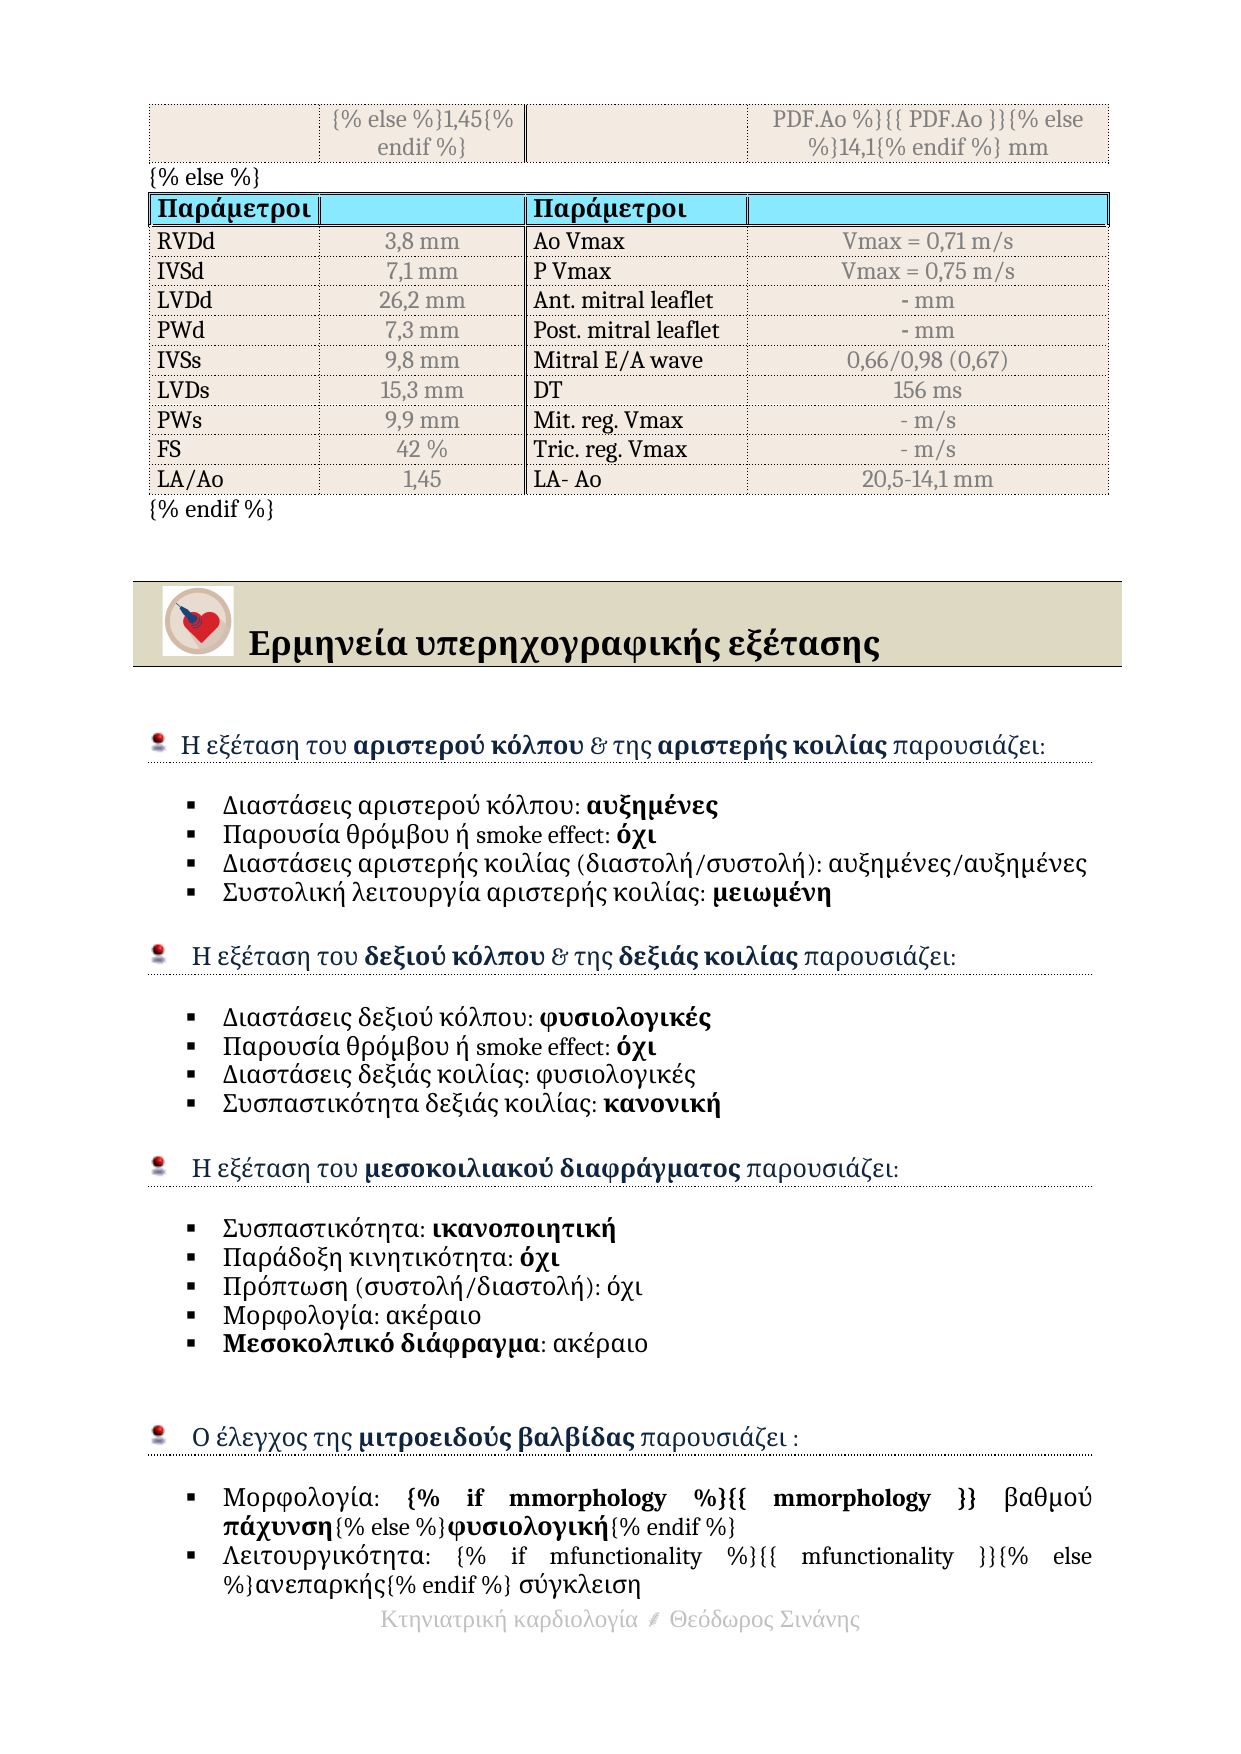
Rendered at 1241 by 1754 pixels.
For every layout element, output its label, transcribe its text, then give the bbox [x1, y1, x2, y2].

table_cell PWd [149, 315, 319, 345]
table_cell Post. mitral leaflet [527, 315, 747, 345]
table_cell Mit. reg. Vmax [527, 405, 747, 434]
table_cell 9,9 mm [319, 405, 524, 434]
table_cell Ao Vmax [527, 227, 747, 256]
table_cell DT [527, 375, 747, 404]
table_cell LA/Ao [149, 464, 319, 494]
list Διαστάσεις αριστερού κόλπου: αυξημένες [185, 792, 1092, 821]
text Η εξέταση του αριστερού κόλπου & της αριστερής κοιλίας παρουσιάζει: [148, 724, 1092, 763]
table_cell Tric. reg. Vmax [527, 434, 747, 464]
table_cell IVSd [149, 256, 319, 285]
list Παράδοξη κινητικότητα: όχι [185, 1244, 1092, 1273]
list Διαστάσεις αριστερής κοιλίας (διαστολή/συστολή): αυξημένες/αυξημένες [185, 850, 1092, 878]
list Παρουσία θρόμβου ή smoke effect: όχι [185, 821, 1092, 850]
text Η εξέταση του μεσοκοιλιακού διαφράγματος παρουσιάζει: [148, 1147, 1092, 1187]
table_cell LVDd [149, 285, 319, 315]
list Συστολική λειτουργία αριστερής κοιλίας: μειωμένη [185, 878, 1092, 907]
table_cell P Vmax [527, 256, 747, 285]
table_cell Mitral E/A wave [527, 345, 747, 375]
list Συσπαστικότητα δεξιάς κοιλίας: κανονική [185, 1090, 1092, 1119]
text {% else %} [148, 163, 1092, 192]
table_cell Ant. mitral leaflet [527, 285, 747, 315]
table_cell FS [149, 434, 319, 464]
table_cell 20,5-14,1 mm [747, 464, 1109, 494]
table_cell LVDs [149, 375, 319, 404]
list Πρόπτωση (συστολή/διαστολή): όχι [185, 1273, 1092, 1302]
subtitle Ερμηνεία υπερηχογραφικής εξέτασης [133, 582, 1122, 666]
table_cell - m/s [747, 434, 1109, 464]
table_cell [319, 104, 524, 162]
picture [162, 586, 234, 656]
picture [147, 1147, 170, 1178]
table_cell 7,3 mm [319, 315, 524, 345]
list Μορφολογία: {% if mmorphology %}{{ mmorphology }} βαθμού πάχυνση{% else %}φυσιολογική{% endif %} [185, 1484, 1092, 1542]
table_cell - mm [747, 285, 1109, 315]
table_cell LA/Ao [149, 104, 319, 162]
table_cell 42 % [319, 434, 524, 464]
text Η εξέταση του δεξιού κόλπου & της δεξιάς κοιλίας παρουσιάζει: [148, 936, 1092, 975]
list Μεσοκολπικό διάφραγμα: ακέραιο [185, 1330, 1092, 1359]
table_header Παράμετροι [526, 195, 747, 224]
table_cell 26,2 mm [319, 285, 524, 315]
list Λειτουργικότητα: {% if mfunctionality %}{{ mfunctionality }}{% else %}ανεπαρκής{% endif %} σύγκλειση [185, 1542, 1092, 1599]
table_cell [747, 104, 1109, 162]
picture [147, 1416, 170, 1447]
list Διαστάσεις δεξιού κόλπου: φυσιολογικές [185, 1004, 1092, 1032]
table_cell - mm [747, 315, 1109, 345]
table_cell 0,66/0,98 (0,67) [747, 345, 1109, 375]
list Παρουσία θρόμβου ή smoke effect: όχι [185, 1032, 1092, 1061]
text {% endif %} [148, 495, 1092, 524]
table_cell LA- Ao [527, 464, 747, 494]
text Ο έλεγχος της μιτροειδούς βαλβίδας παρουσιάζει : [148, 1417, 1092, 1456]
table_cell 9,8 mm [319, 345, 524, 375]
table_cell 3,8 mm [319, 227, 524, 256]
table_cell 1,45 [319, 464, 524, 494]
table_cell - m/s [747, 405, 1109, 434]
table_cell 7,1 mm [319, 256, 524, 285]
table_cell 15,3 mm [319, 375, 524, 404]
picture [147, 936, 170, 966]
table_cell 156 ms [747, 375, 1109, 404]
table_header [747, 195, 1107, 224]
picture [147, 724, 170, 754]
table_cell Vmax = 0,75 m/s [747, 256, 1109, 285]
table_cell PWs [149, 405, 319, 434]
table_header [319, 193, 526, 224]
table_header Παράμετροι [151, 195, 319, 224]
list Διαστάσεις δεξιάς κοιλίας: φυσιολογικές [185, 1061, 1092, 1090]
table_cell IVSs [149, 345, 319, 375]
table_cell LA- Ao [527, 104, 747, 162]
list Συσπαστικότητα: ικανοποιητική [185, 1215, 1092, 1244]
table_cell Vmax = 0,71 m/s [747, 224, 1109, 256]
table_cell RVDd [149, 224, 319, 256]
list Μορφολογία: ακέραιο [185, 1302, 1092, 1330]
